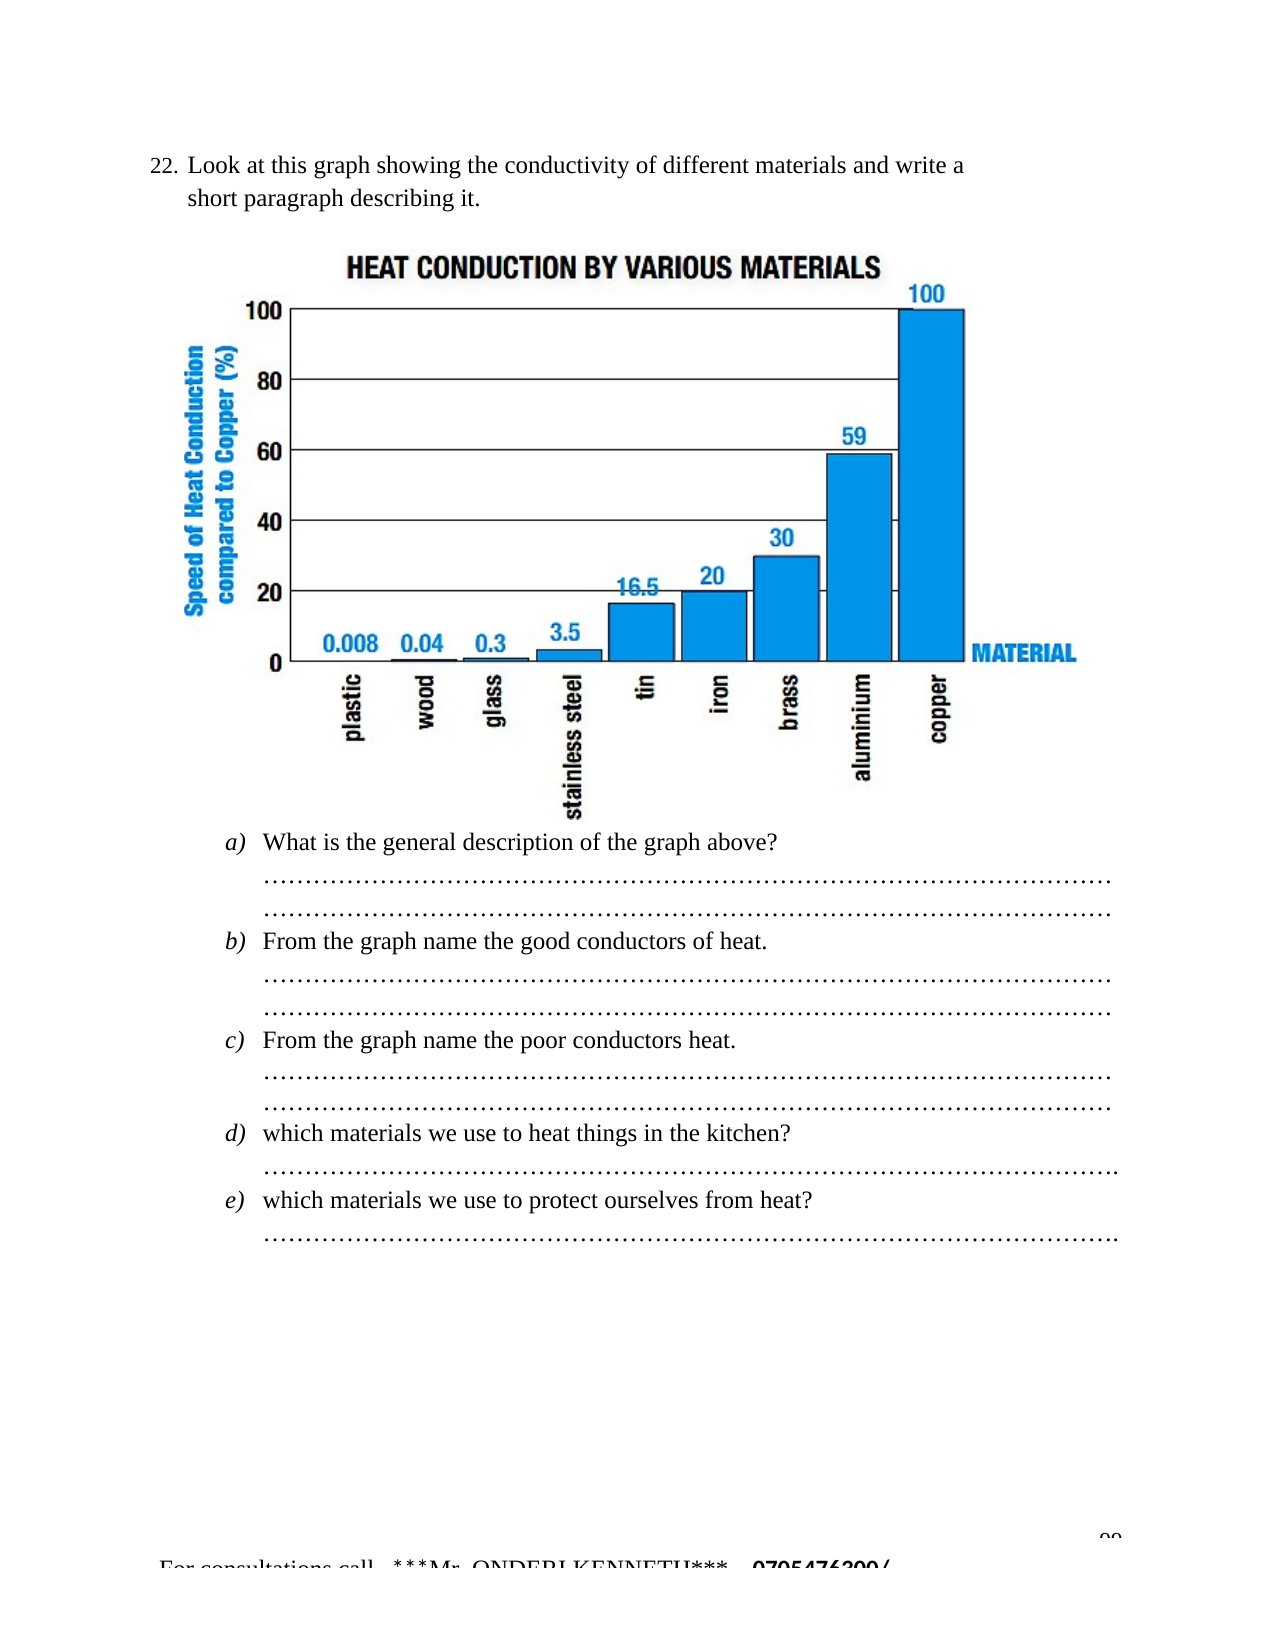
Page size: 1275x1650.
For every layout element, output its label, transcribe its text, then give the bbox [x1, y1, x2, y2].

text ………………………………………………………………………………………… [262, 1056, 1219, 1085]
text …………………………………………………………………………………………. [262, 1151, 1219, 1180]
text ………………………………………………………………………………………… [262, 959, 1219, 988]
text ………………………………………………………………………………………… [262, 860, 1219, 889]
list Look at this graph showing the conductivity of different materials and write a short paragraph describing it. [150, 150, 1020, 212]
text ………………………………………………………………………………………… [262, 893, 1219, 922]
list From the graph name the good conductors of heat. [225, 926, 1219, 955]
text ………………………………………………………………………………………… [262, 992, 1219, 1021]
list which materials we use to heat things in the kitchen? [225, 1118, 1219, 1147]
list From the graph name the poor conductors heat. [225, 1025, 1219, 1054]
text ………………………………………………………………………………………… [262, 1087, 1219, 1116]
picture [183, 249, 1077, 820]
text …………………………………………………………………………………………. [262, 1218, 1219, 1246]
list which materials we use to protect ourselves from heat? [225, 1185, 1219, 1213]
